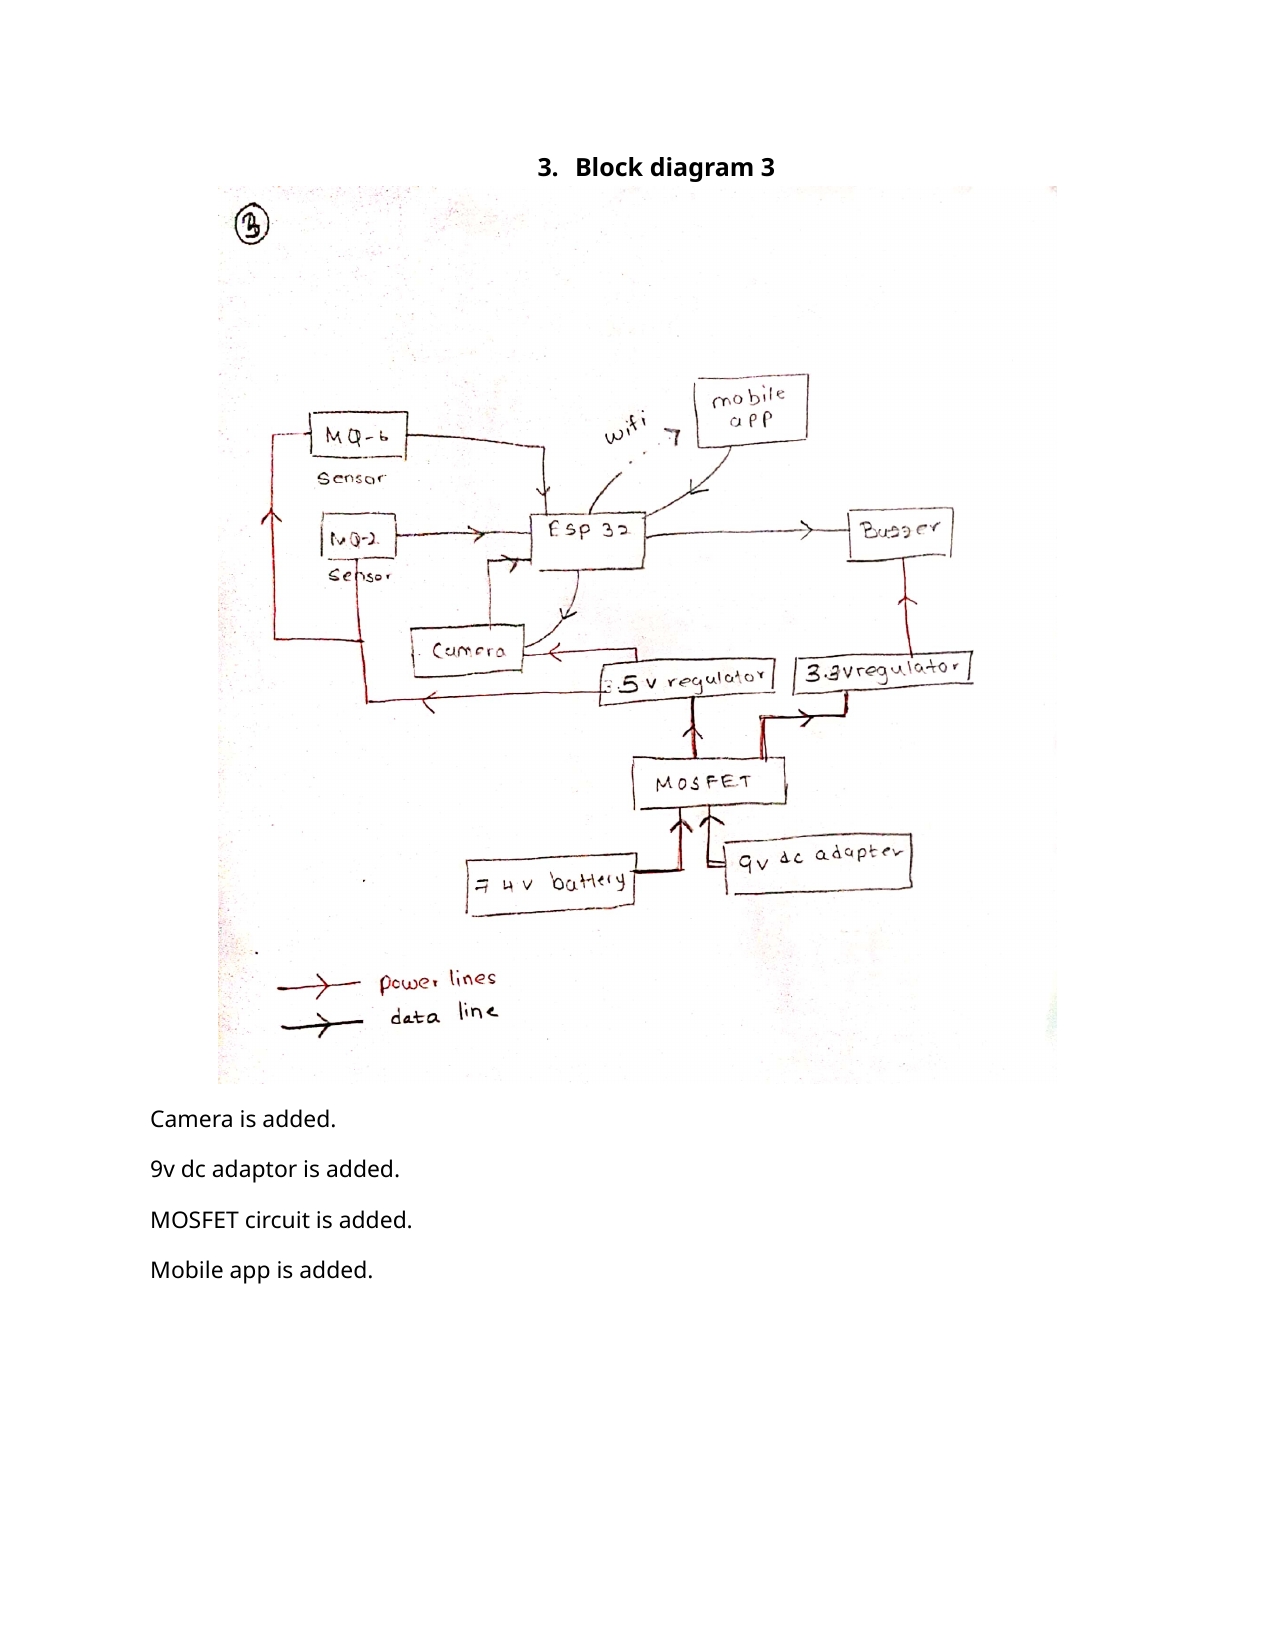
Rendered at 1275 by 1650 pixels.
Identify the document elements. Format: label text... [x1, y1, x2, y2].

text MOSFET circuit is added. [150, 1204, 1125, 1235]
text Mobile app is added. [150, 1254, 1125, 1285]
text Camera is added. [150, 1103, 1125, 1134]
text 9v dc adaptor is added. [150, 1153, 1125, 1184]
picture [218, 186, 1057, 1084]
subtitle Block diagram 3 [187, 150, 1125, 184]
